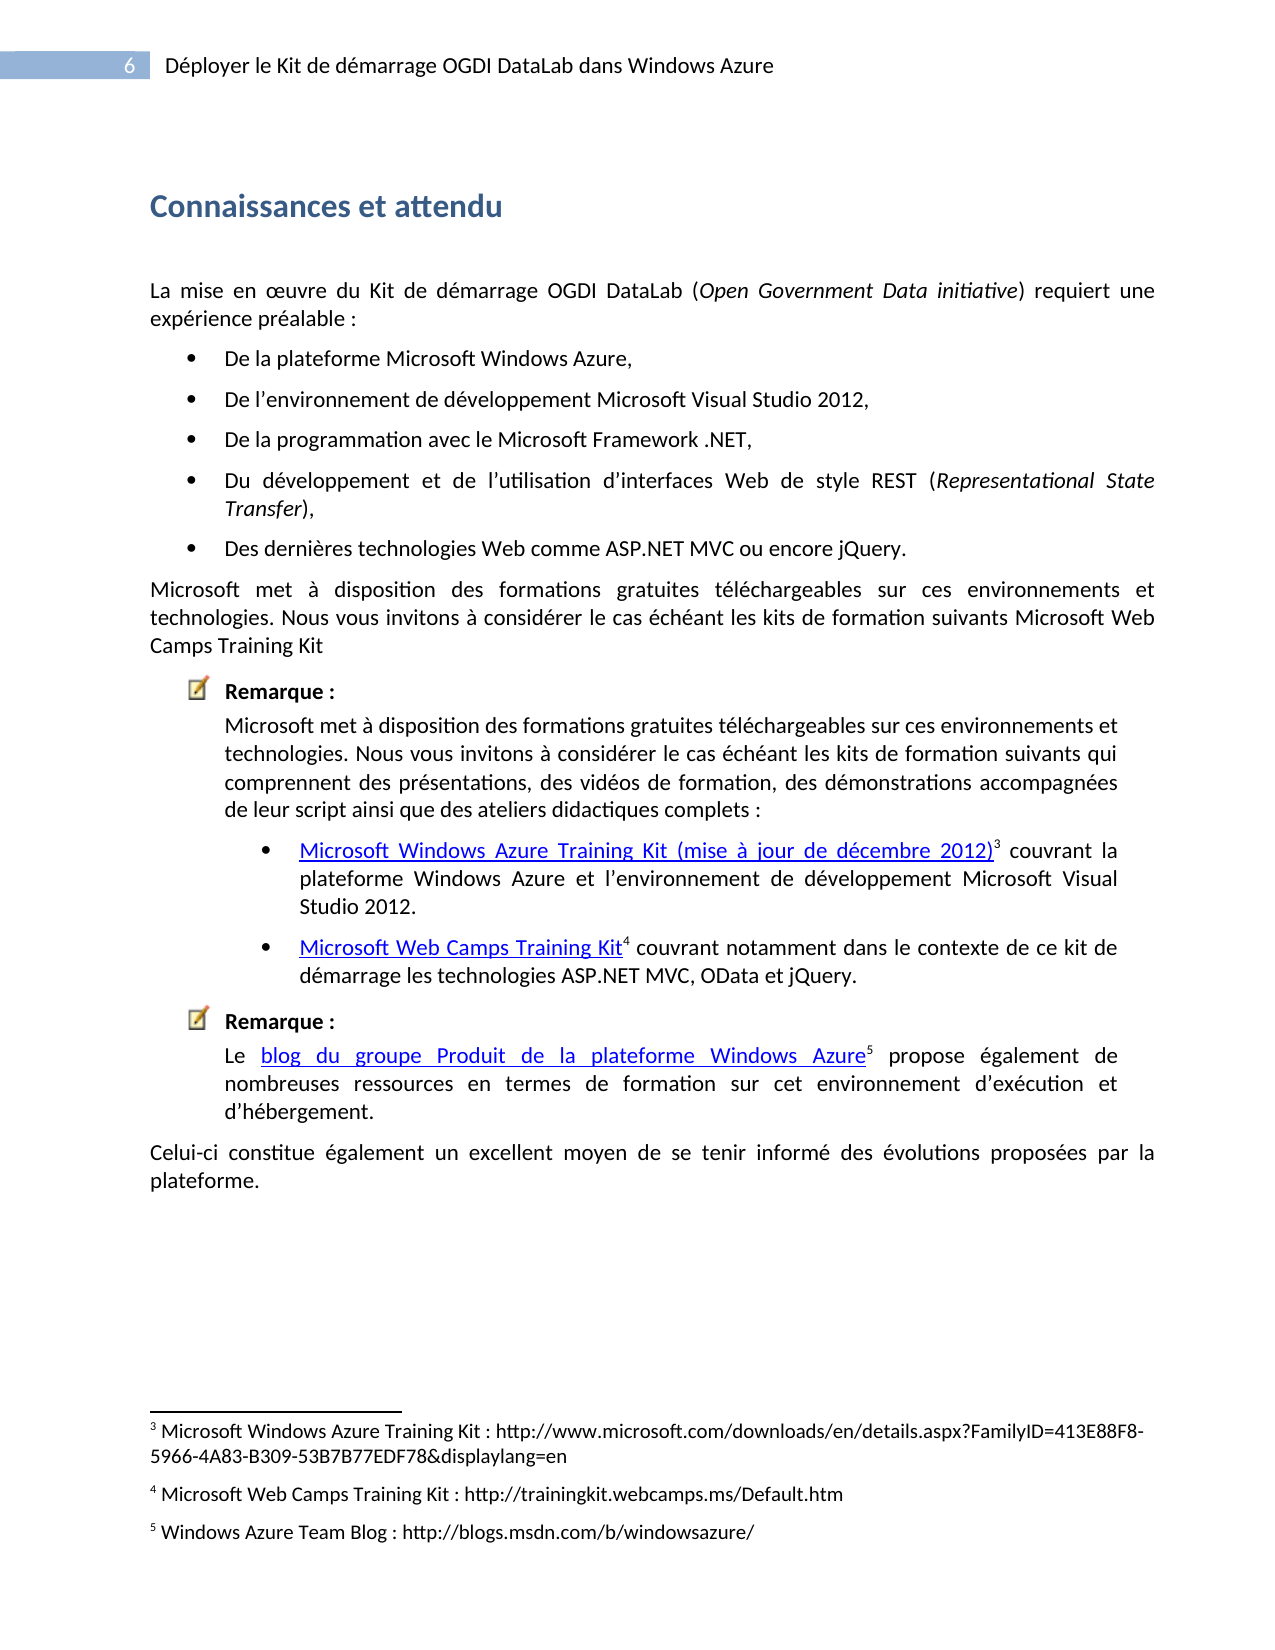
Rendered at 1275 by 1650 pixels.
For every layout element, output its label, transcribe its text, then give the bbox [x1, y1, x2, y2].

text Microsoft met à disposition des formations gratuites téléchargeables sur ces environnements et technologies. Nous vous invitons à considérer le cas échéant les kits de formation suivants Microsoft Web Camps Training Kit [150, 575, 1155, 659]
text La mise en œuvre du Kit de démarrage OGDI DataLab (Open Government Data initiative) requiert une expérience préalable : [150, 276, 1155, 332]
list Microsoft Web Camps Training Kit couvrant notamment dans le contexte de ce kit de démarrage les technologies ASP.NET MVC, OData et jQuery. [262, 933, 1118, 989]
picture [187, 1001, 225, 1030]
list Remarque : [187, 1001, 1155, 1035]
subtitle Connaissances et attendu [150, 185, 1155, 226]
list Du développement et de l’utilisation d’interfaces Web de style REST (Representational State Transfer), [187, 466, 1155, 522]
list Des dernières technologies Web comme ASP.NET MVC ou encore jQuery. [187, 534, 1155, 562]
list De la plateforme Microsoft Windows Azure, [187, 344, 1155, 372]
text Celui-ci constitue également un excellent moyen de se tenir informé des évolutions proposées par la plateforme. [150, 1138, 1155, 1194]
list Le blog du groupe Produit de la plateforme Windows Azure propose également de nombreuses ressources en termes de formation sur cet environnement d’exécution et d’hébergement. [224, 1041, 1118, 1125]
list De la programmation avec le Microsoft Framework .NET, [187, 425, 1155, 453]
list Remarque : [187, 671, 1155, 705]
list De l’environnement de développement Microsoft Visual Studio 2012, [187, 385, 1155, 413]
picture [187, 671, 225, 700]
list Microsoft Windows Azure Training Kit (mise à jour de décembre 2012) couvrant la plateforme Windows Azure et l’environnement de développement Microsoft Visual Studio 2012. [262, 836, 1118, 920]
list Microsoft met à disposition des formations gratuites téléchargeables sur ces environnements et technologies. Nous vous invitons à considérer le cas échéant les kits de formation suivants qui comprennent des présentations, des vidéos de formation, des démonstrations accompagnées de leur script ainsi que des ateliers didactiques complets : [224, 712, 1118, 824]
